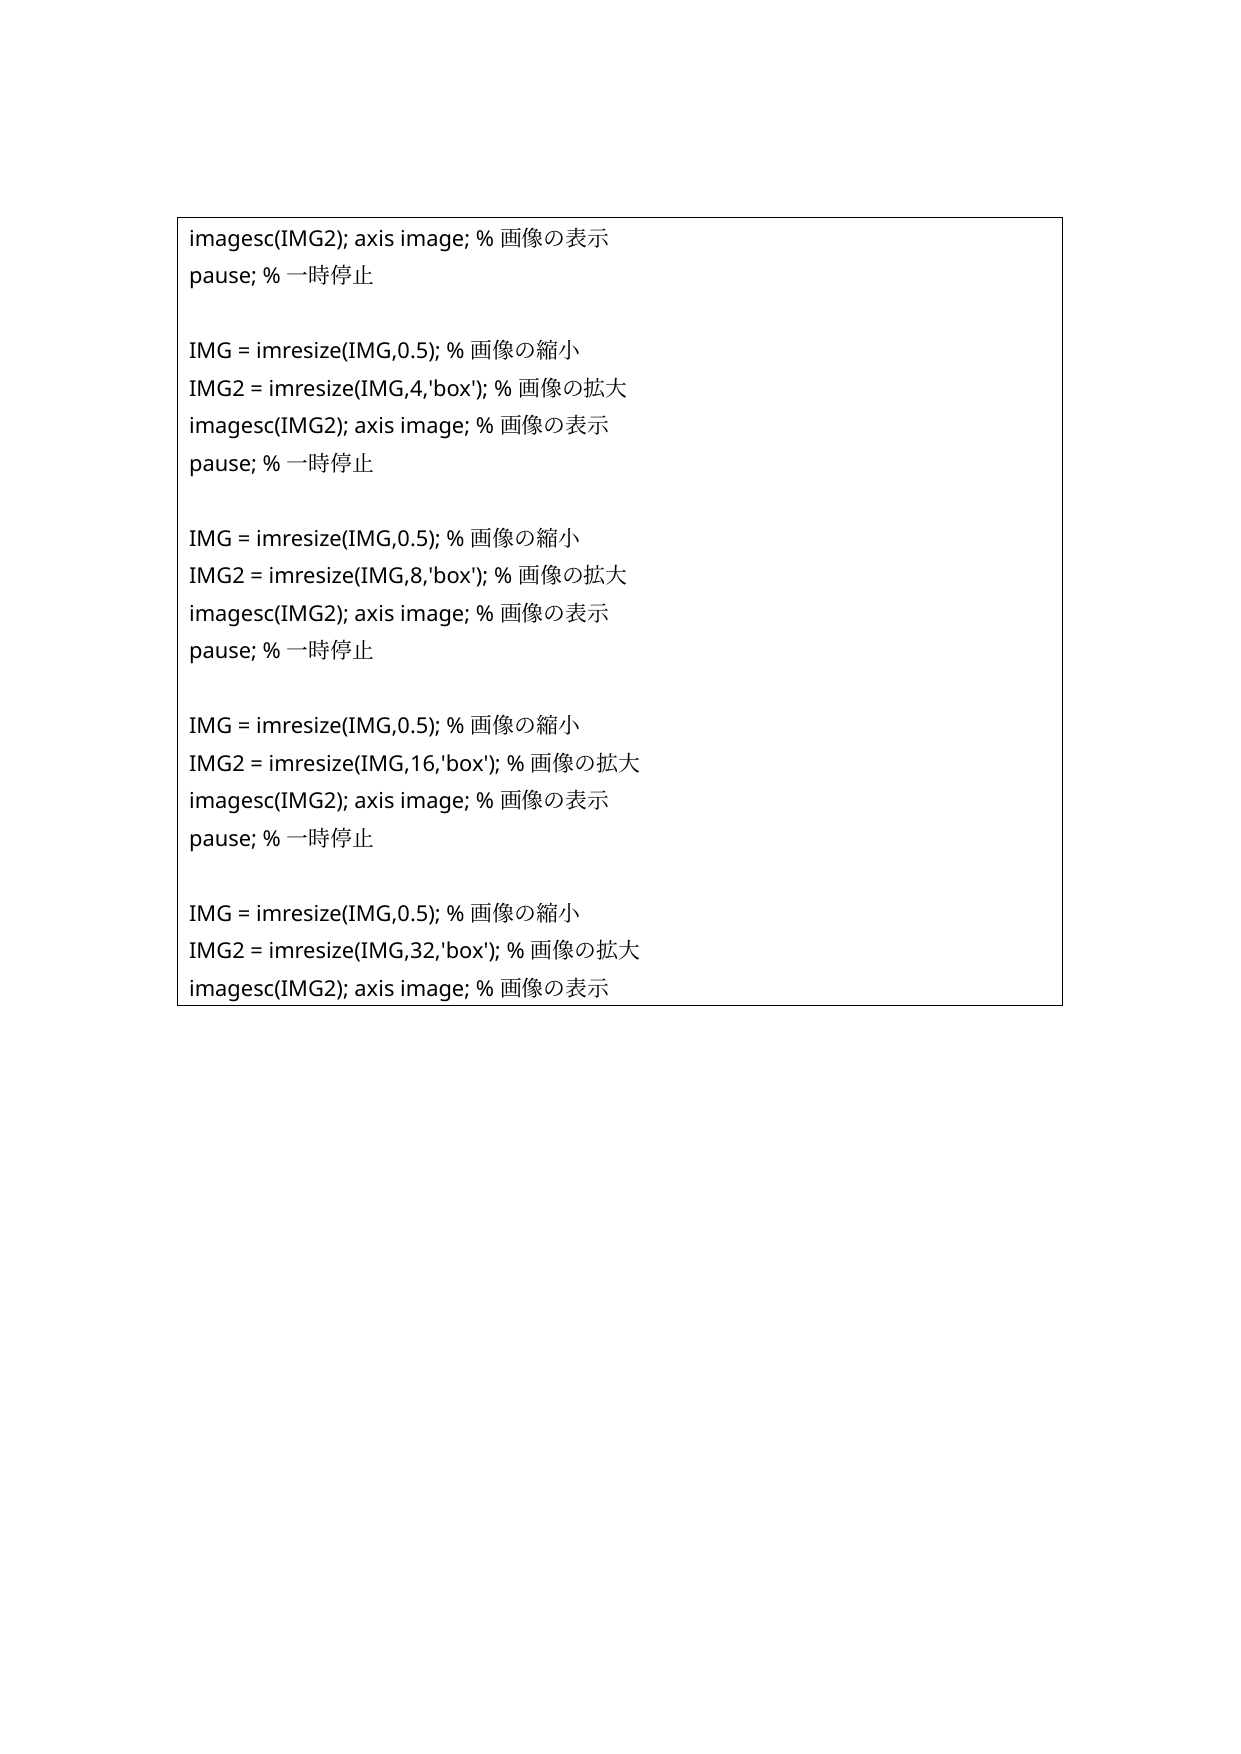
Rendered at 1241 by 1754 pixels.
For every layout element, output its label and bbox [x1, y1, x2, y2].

table_header [178, 218, 1062, 1005]
